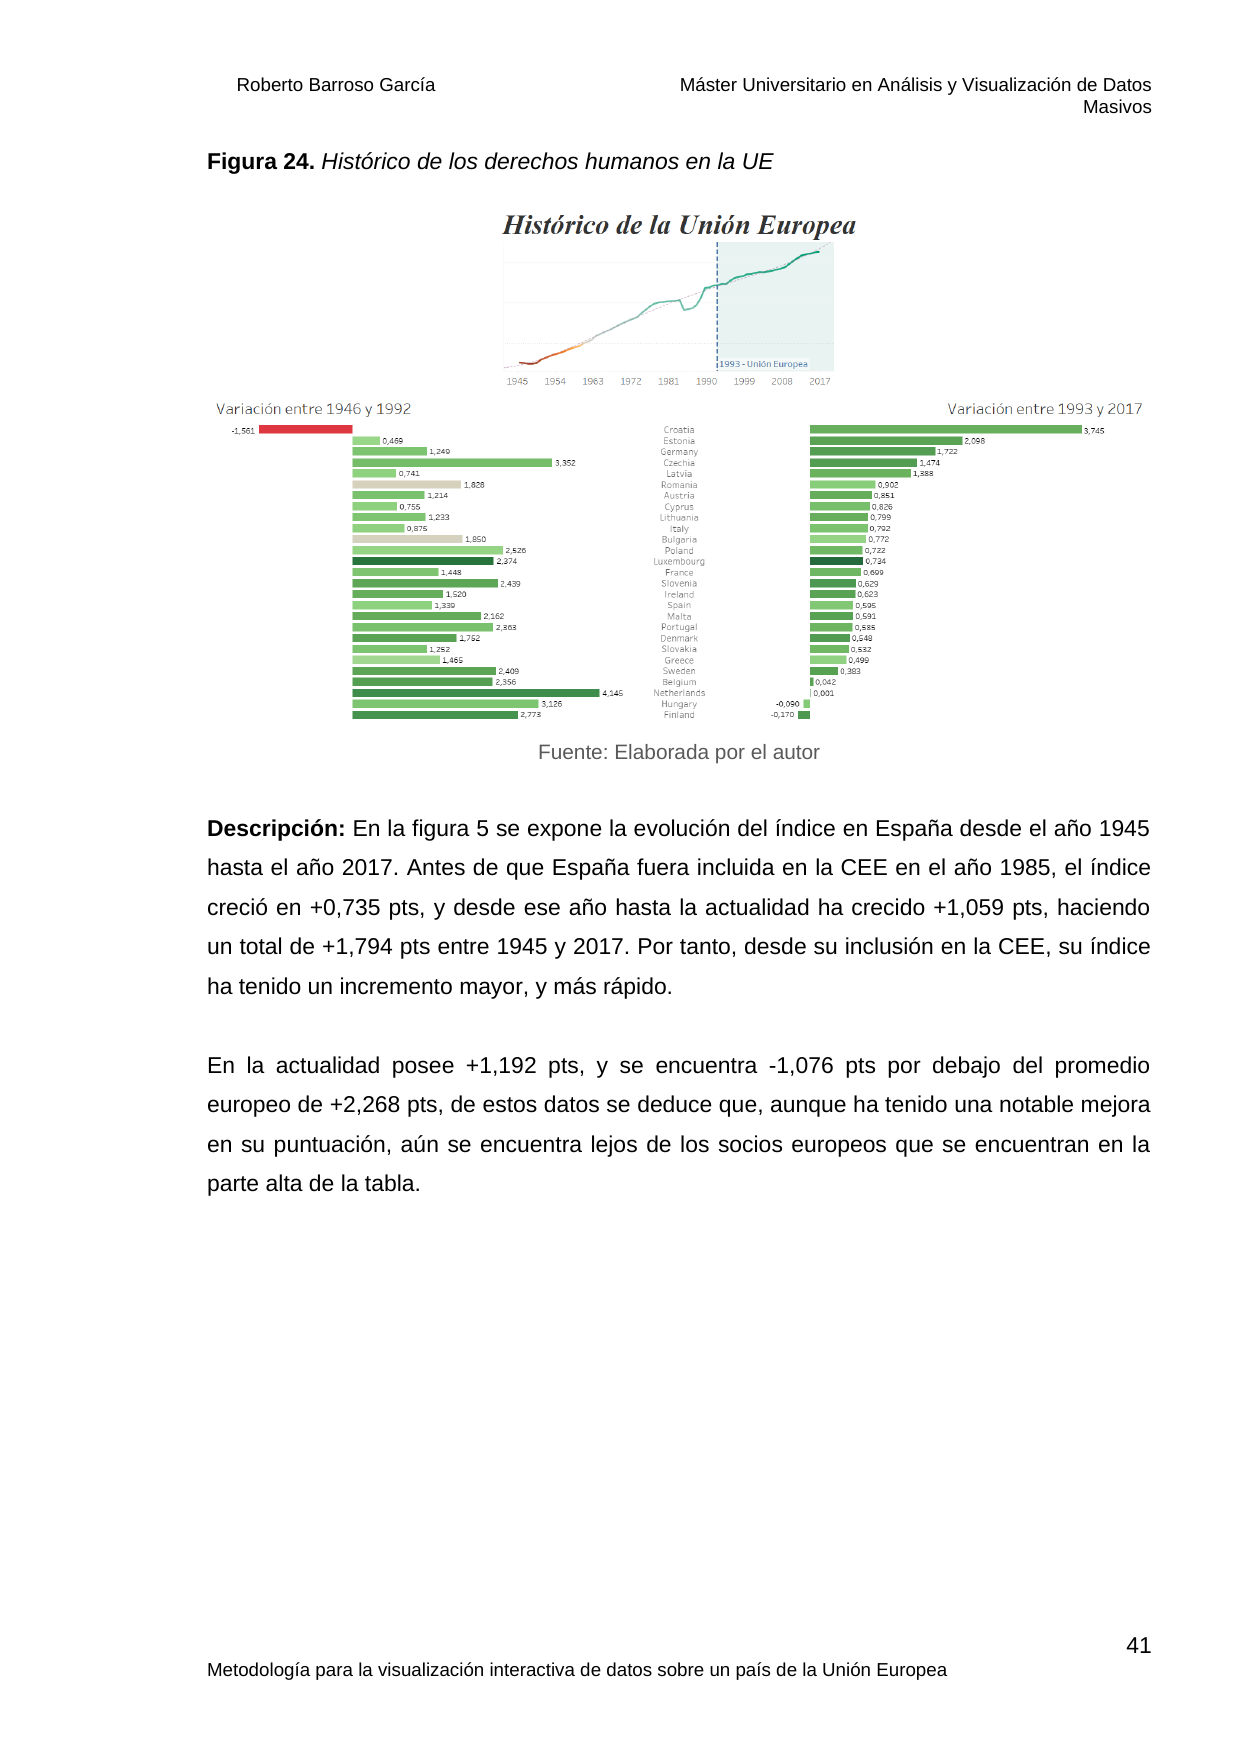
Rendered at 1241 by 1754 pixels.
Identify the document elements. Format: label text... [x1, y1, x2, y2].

text Fuente: Elaborada por el autor [207, 739, 1152, 763]
text En la actualidad posee +1,192 pts, y se encuentra -1,076 pts por debajo del promedio europeo de +2,268 pts, de estos datos se deduce que, aunque ha tenido una notable mejora en su puntuación, aún se encuentra lejos de los socios europeos que se encuentran en la parte alta de la tabla. [207, 1052, 1152, 1197]
text Descripción: En la figura 5 se expone la evolución del índice en España desde el año 1945 hasta el año 2017. Antes de que España fuera incluida en la CEE en el año 1985, el índice creció en +0,735 pts, y desde ese año hasta la actualidad ha crecido +1,059 pts, haciendo un total de +1,794 pts entre 1945 y 2017. Por tanto, desde su inclusión en la CEE, su índice ha tenido un incremento mayor, y más rápido. [207, 815, 1152, 999]
text Figura 24. Histórico de los derechos humanos en la UE [207, 148, 1152, 174]
picture [206, 195, 1152, 727]
